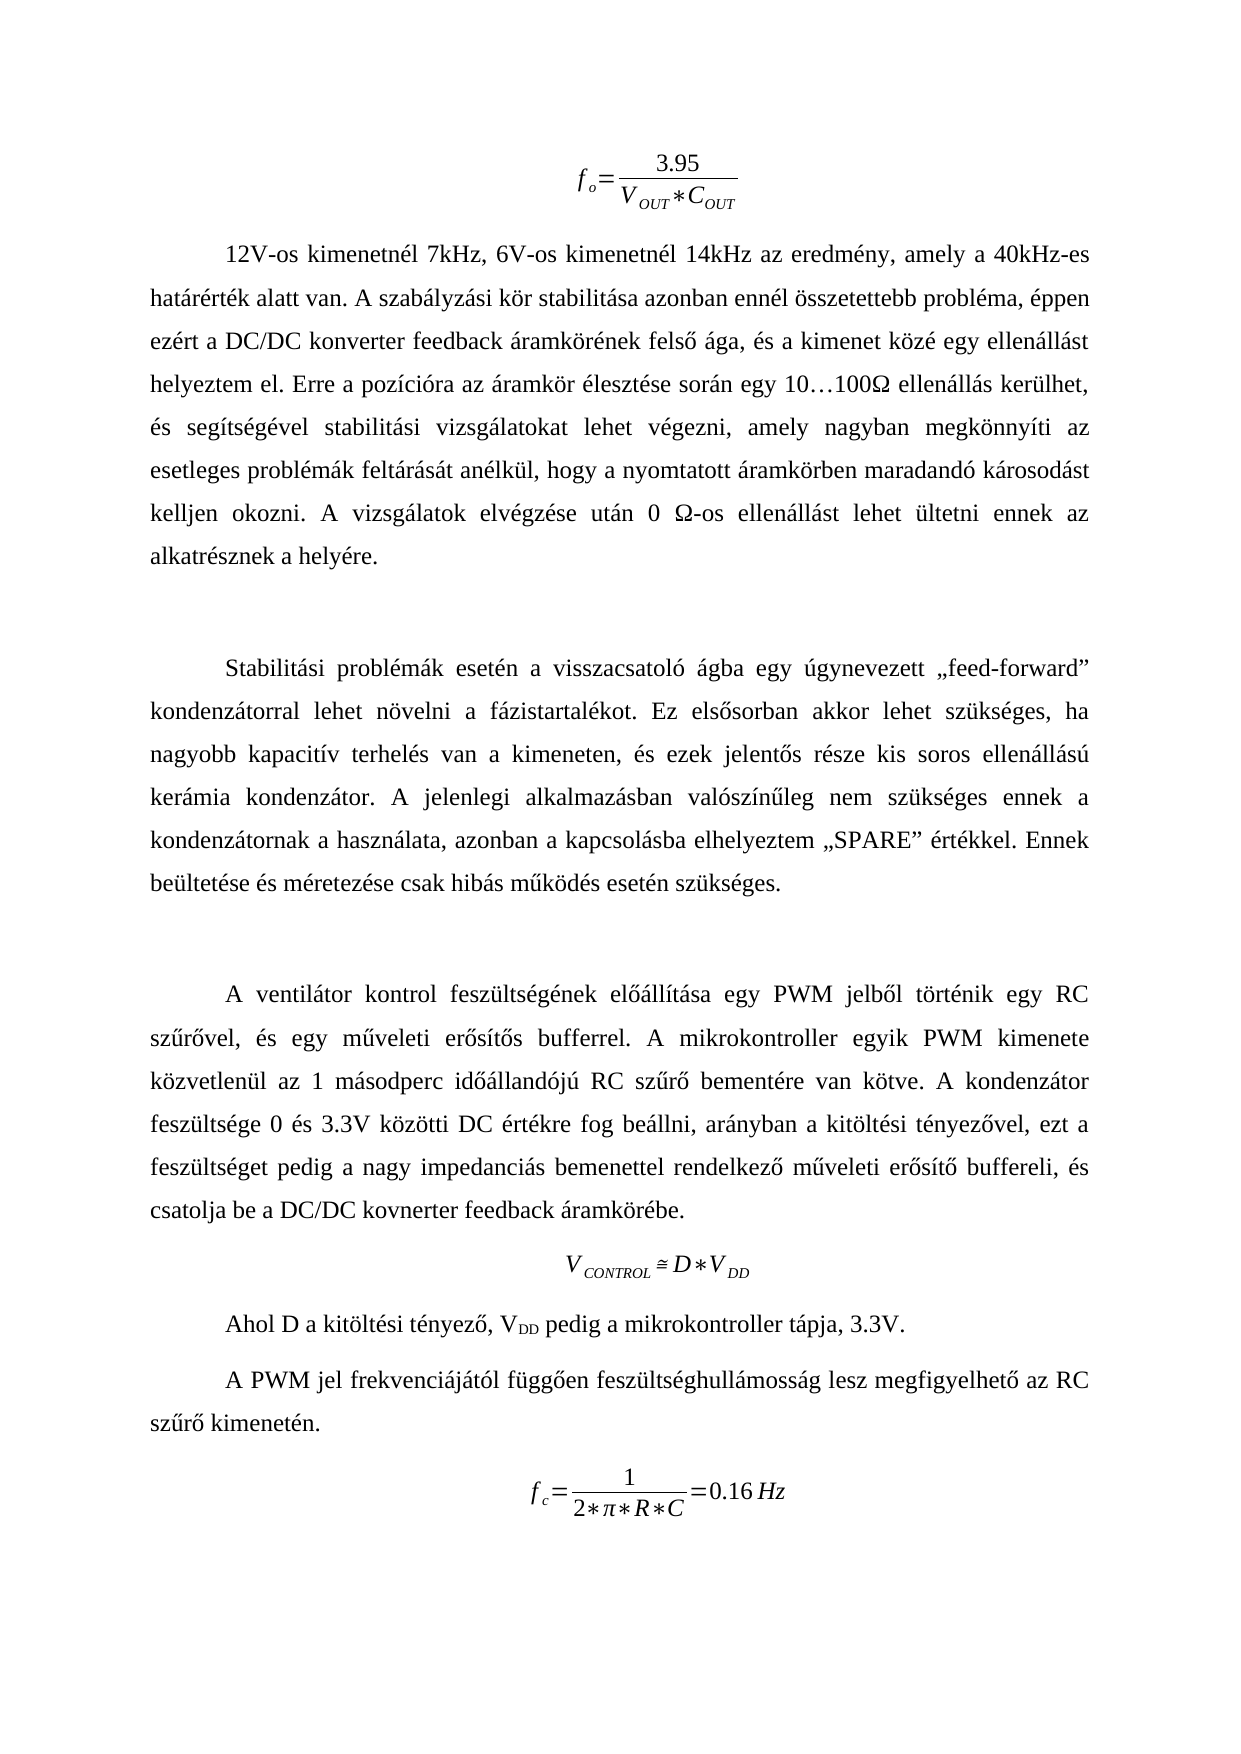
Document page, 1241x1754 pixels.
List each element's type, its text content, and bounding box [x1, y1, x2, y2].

text 12V-os kimenetnél 7kHz, 6V-os kimenetnél 14kHz az eredmény, amely a 40kHz-es határérték alatt van. A szabályzási kör stabilitása azonban ennél összetettebb probléma, éppen ezért a DC/DC konverter feedback áramkörének felső ága, és a kimenet közé egy ellenállást helyeztem el. Erre a pozícióra az áramkör élesztése során egy 10…100Ω ellenállás kerülhet, és segítségével stabilitási vizsgálatokat lehet végezni, amely nagyban megkönnyíti az esetleges problémák feltárását anélkül, hogy a nyomtatott áramkörben maradandó károsodást kelljen okozni. A vizsgálatok elvégzése után 0 Ω-os ellenállást lehet ültetni ennek az alkatrésznek a helyére. [150, 239, 1090, 570]
text A ventilátor kontrol feszültségének előállítása egy PWM jelből történik egy RC szűrővel, és egy műveleti erősítős bufferrel. A mikrokontroller egyik PWM kimenete közvetlenül az 1 másodperc időállandójú RC szűrő bementére van kötve. A kondenzátor feszültsége 0 és 3.3V közötti DC értékre fog beállni, arányban a kitöltési tényezővel, ezt a feszültséget pedig a nagy impedanciás bemenettel rendelkező műveleti erősítő buffereli, és csatolja be a DC/DC kovnerter feedback áramkörébe. [150, 979, 1090, 1224]
text Stabilitási problémák esetén a visszacsatoló ágba egy úgynevezett „feed-forward” kondenzátorral lehet növelni a fázistartalékot. Ez elsősorban akkor lehet szükséges, ha nagyobb kapacitív terhelés van a kimeneten, és ezek jelentős része kis soros ellenállású kerámia kondenzátor. A jelenlegi alkalmazásban valószínűleg nem szükséges ennek a kondenzátornak a használata, azonban a kapcsolásba elhelyeztem „SPARE” értékkel. Ennek beültetése és méretezése csak hibás működés esetén szükséges. [150, 653, 1090, 897]
text A PWM jel frekvenciájától függően feszültséghullámosság lesz megfigyelhető az RC szűrő kimenetén. [150, 1365, 1090, 1437]
text Ahol D a kitöltési tényező, VDD pedig a mikrokontroller tápja, 3.3V. [150, 1309, 1090, 1338]
